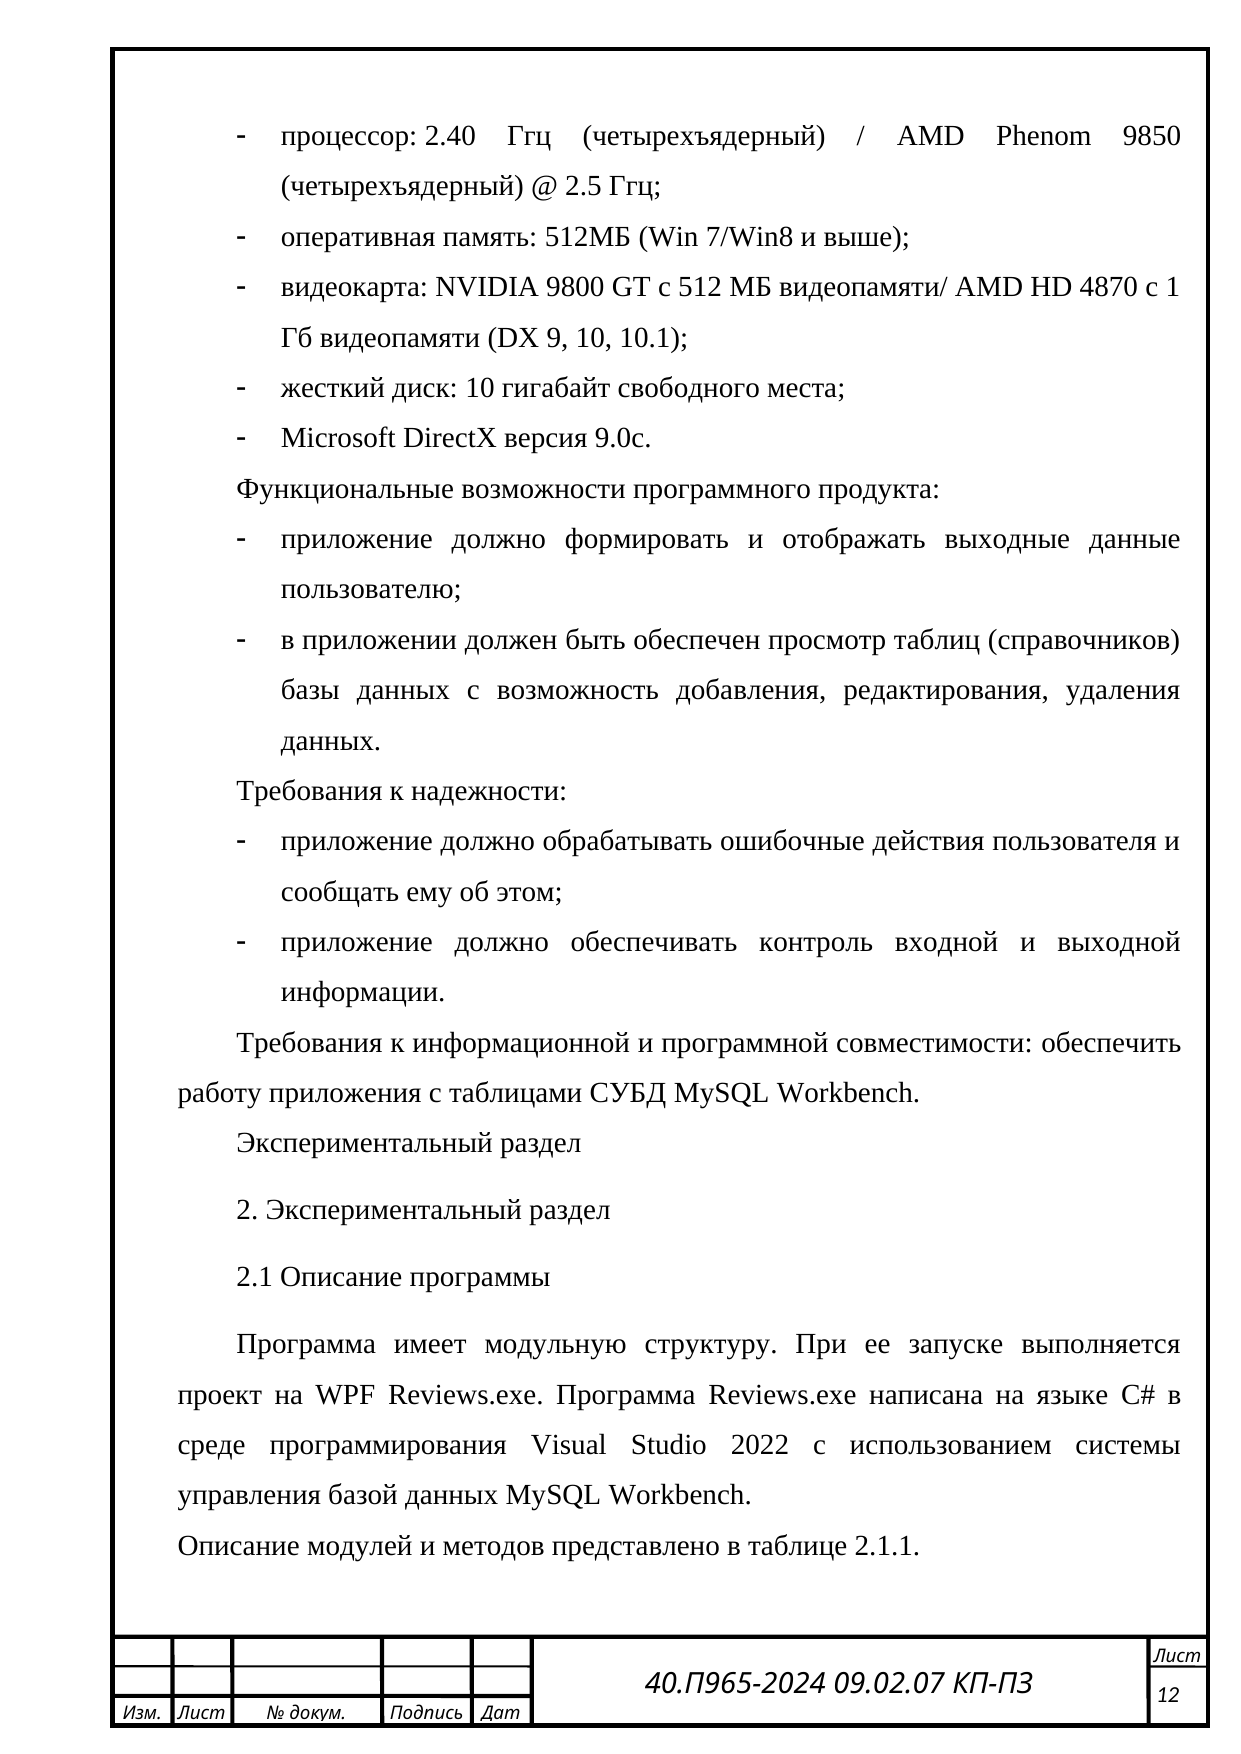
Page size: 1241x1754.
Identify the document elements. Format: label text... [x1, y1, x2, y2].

text Требования к информационной и программной совместимости: обеспечить работу приложения с таблицами СУБД MySQL Workbench. [177, 1025, 1181, 1108]
list видеокарта: NVIDIA 9800 GT c 512 МБ видеопамяти/ AMD HD 4870 с 1 Гб видеопамяти (DX 9, 10, 10.1); [236, 269, 1181, 353]
text Функциональные возможности программного продукта: [177, 471, 1181, 504]
list Microsoft DirectX версия 9.0c. [236, 420, 1181, 454]
list приложение должно обрабатывать ошибочные действия пользователя и сообщать ему об этом; [236, 823, 1181, 907]
text 2. Экспериментальный раздел [177, 1192, 1181, 1226]
text Описание модулей и методов представлено в таблице 2.1.1. [177, 1528, 1181, 1561]
text Требования к надежности: [177, 773, 1181, 806]
text 2.1 Описание программы [177, 1259, 1181, 1293]
list жесткий диск: 10 гигабайт свободного места; [236, 370, 1181, 404]
list приложение должно формировать и отображать выходные данные пользователю; [236, 521, 1181, 605]
list в приложении должен быть обеспечен просмотр таблиц (справочников) базы данных с возможность добавления, редактирования, удаления данных. [236, 622, 1181, 756]
text Экспериментальный раздел [177, 1125, 1181, 1159]
text Программа имеет модульную структуру. При ее запуске выполняется проект на WPF Reviews.exe. Программа Reviews.exe написана на языке C# в среде программирования Visual Studio 2022 с использованием системы управления базой данных MySQL Workbench. [177, 1327, 1181, 1511]
list приложение должно обеспечивать контроль входной и выходной информации. [236, 924, 1181, 1008]
list процессор: 2.40 Ггц (четырехъядерный) / AMD Phenom 9850 (четырехъядерный) @ 2.5 Ггц; [236, 118, 1181, 202]
list оперативная память: 512МБ (Win 7/Win8 и выше); [236, 219, 1181, 252]
